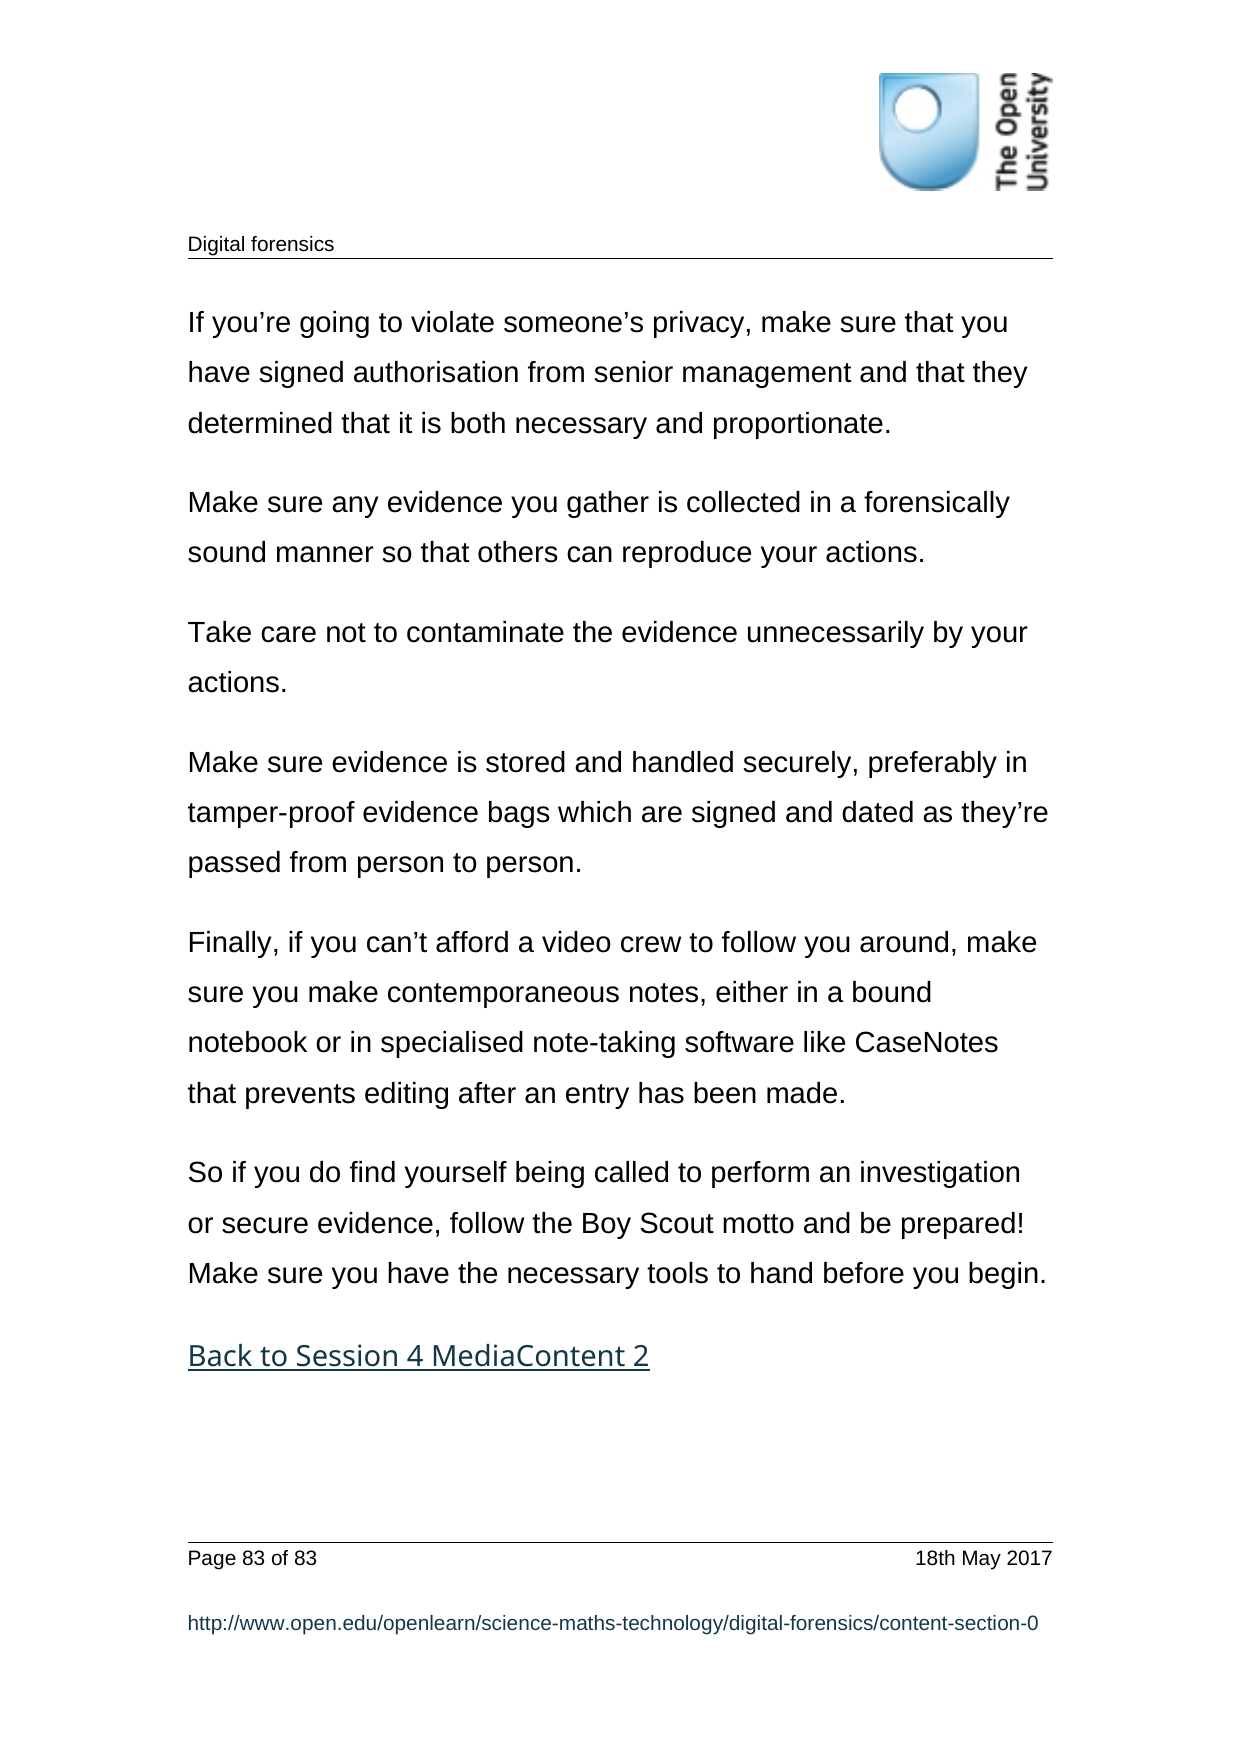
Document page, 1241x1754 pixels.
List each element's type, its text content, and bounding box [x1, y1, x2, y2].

text Finally, if you can’t afford a video crew to follow you around, make sure you make contemporaneous notes, either in a bound notebook or in specialised note-taking software like CaseNotes that prevents editing after an entry has been made. [187, 925, 1053, 1109]
picture [879, 73, 1053, 191]
text Make sure any evidence you gather is collected in a forensically sound manner so that others can reproduce your actions. [187, 485, 1053, 569]
text If you’re going to violate someone’s privacy, make sure that you have signed authorisation from senior management and that they determined that it is both necessary and proportionate. [187, 305, 1053, 439]
text Back to Session 4 MediaContent 2 [187, 1335, 1053, 1375]
text Take care not to contaminate the evidence unnecessarily by your actions. [187, 615, 1053, 699]
text So if you do find yourself being called to perform an investigation or secure evidence, follow the Boy Scout motto and be prepared! Make sure you have the necessary tools to hand before you begin. [187, 1155, 1053, 1289]
text Make sure evidence is stored and handled securely, preferably in tamper-proof evidence bags which are signed and dated as they’re passed from person to person. [187, 745, 1053, 879]
